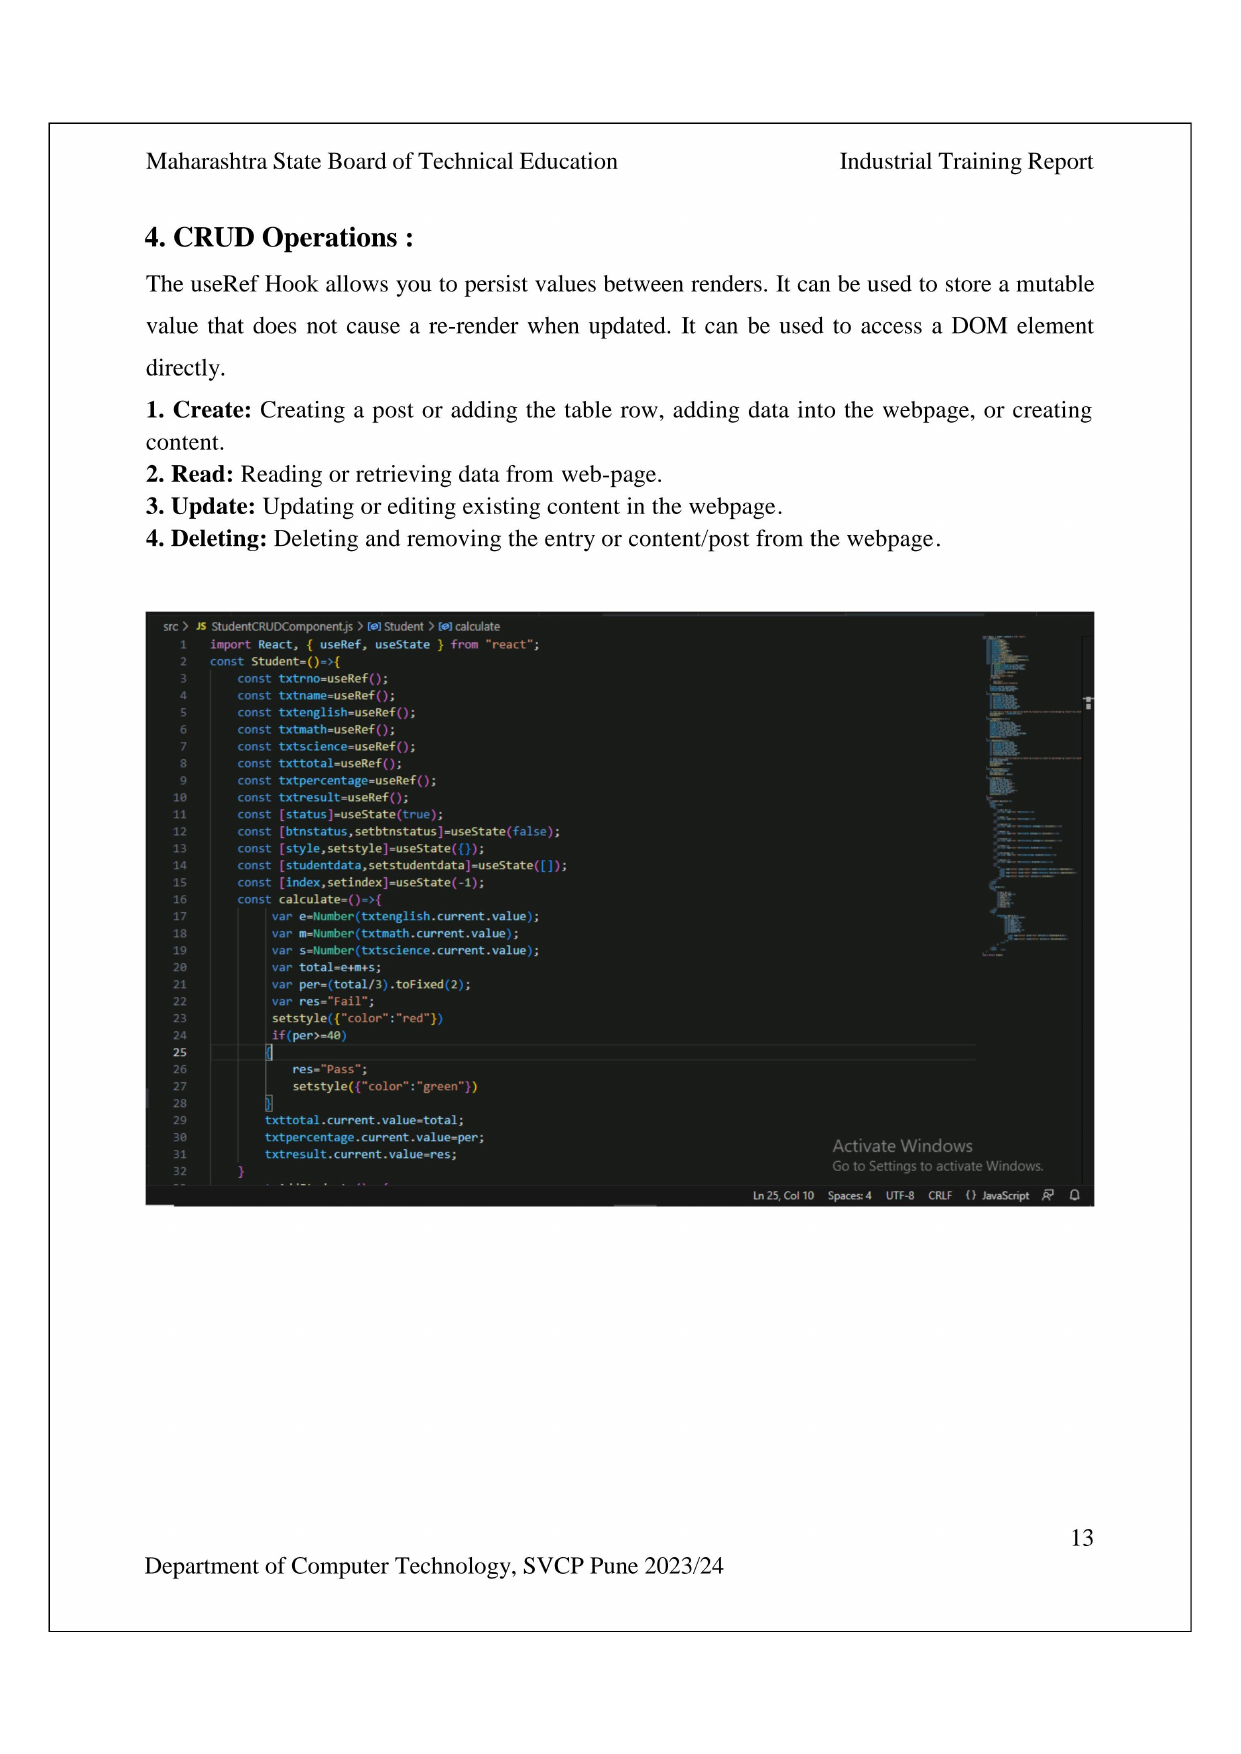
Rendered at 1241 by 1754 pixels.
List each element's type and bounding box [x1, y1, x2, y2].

picture [48, 122, 1194, 1632]
